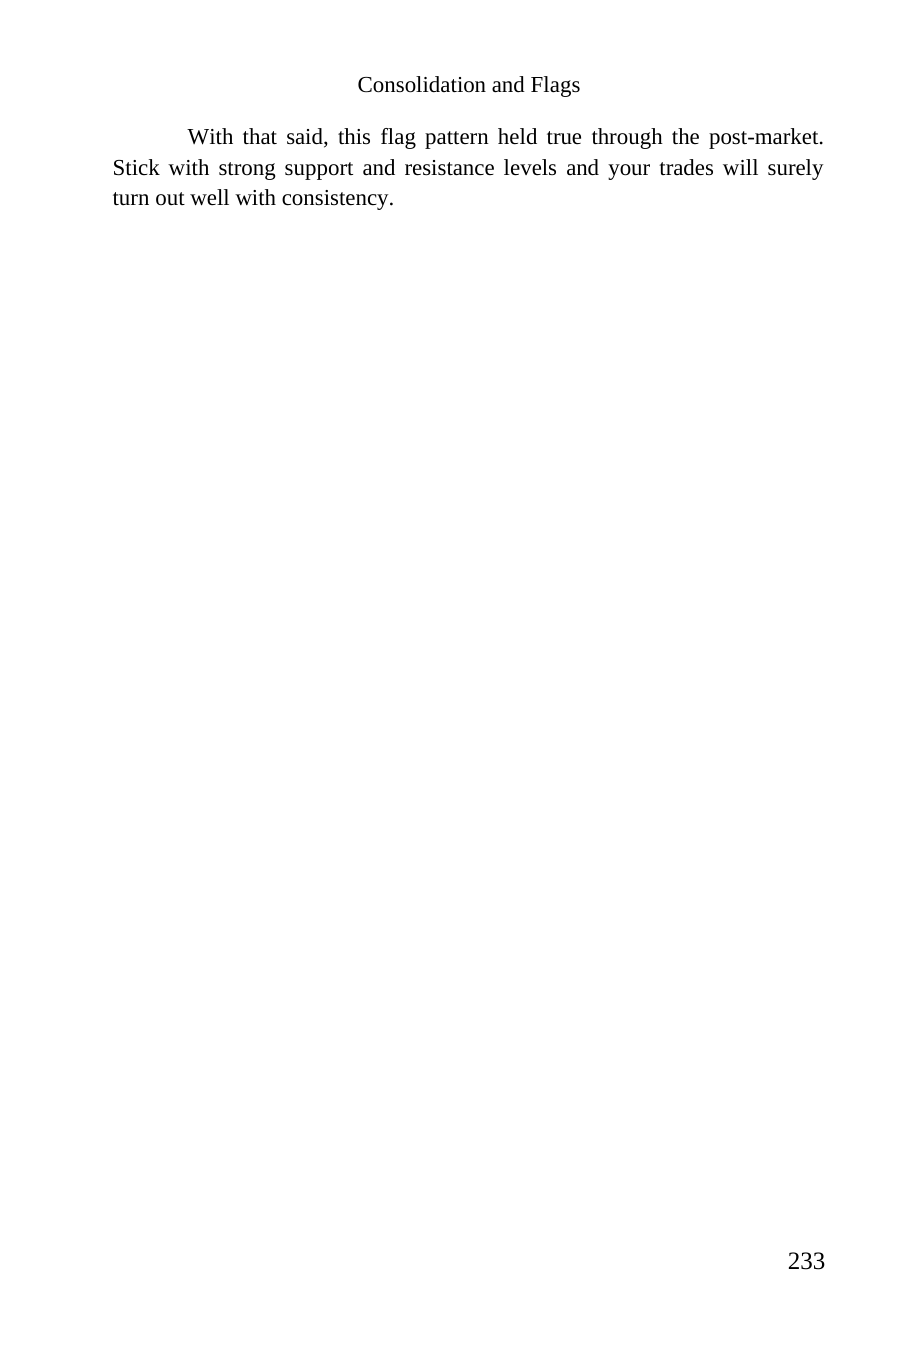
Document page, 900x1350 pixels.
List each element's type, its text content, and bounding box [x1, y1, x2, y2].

text With that said, this flag pattern held true through the post-market. Stick with strong support and resistance levels and your trades will surely turn out well with consistency. [112, 123, 825, 210]
